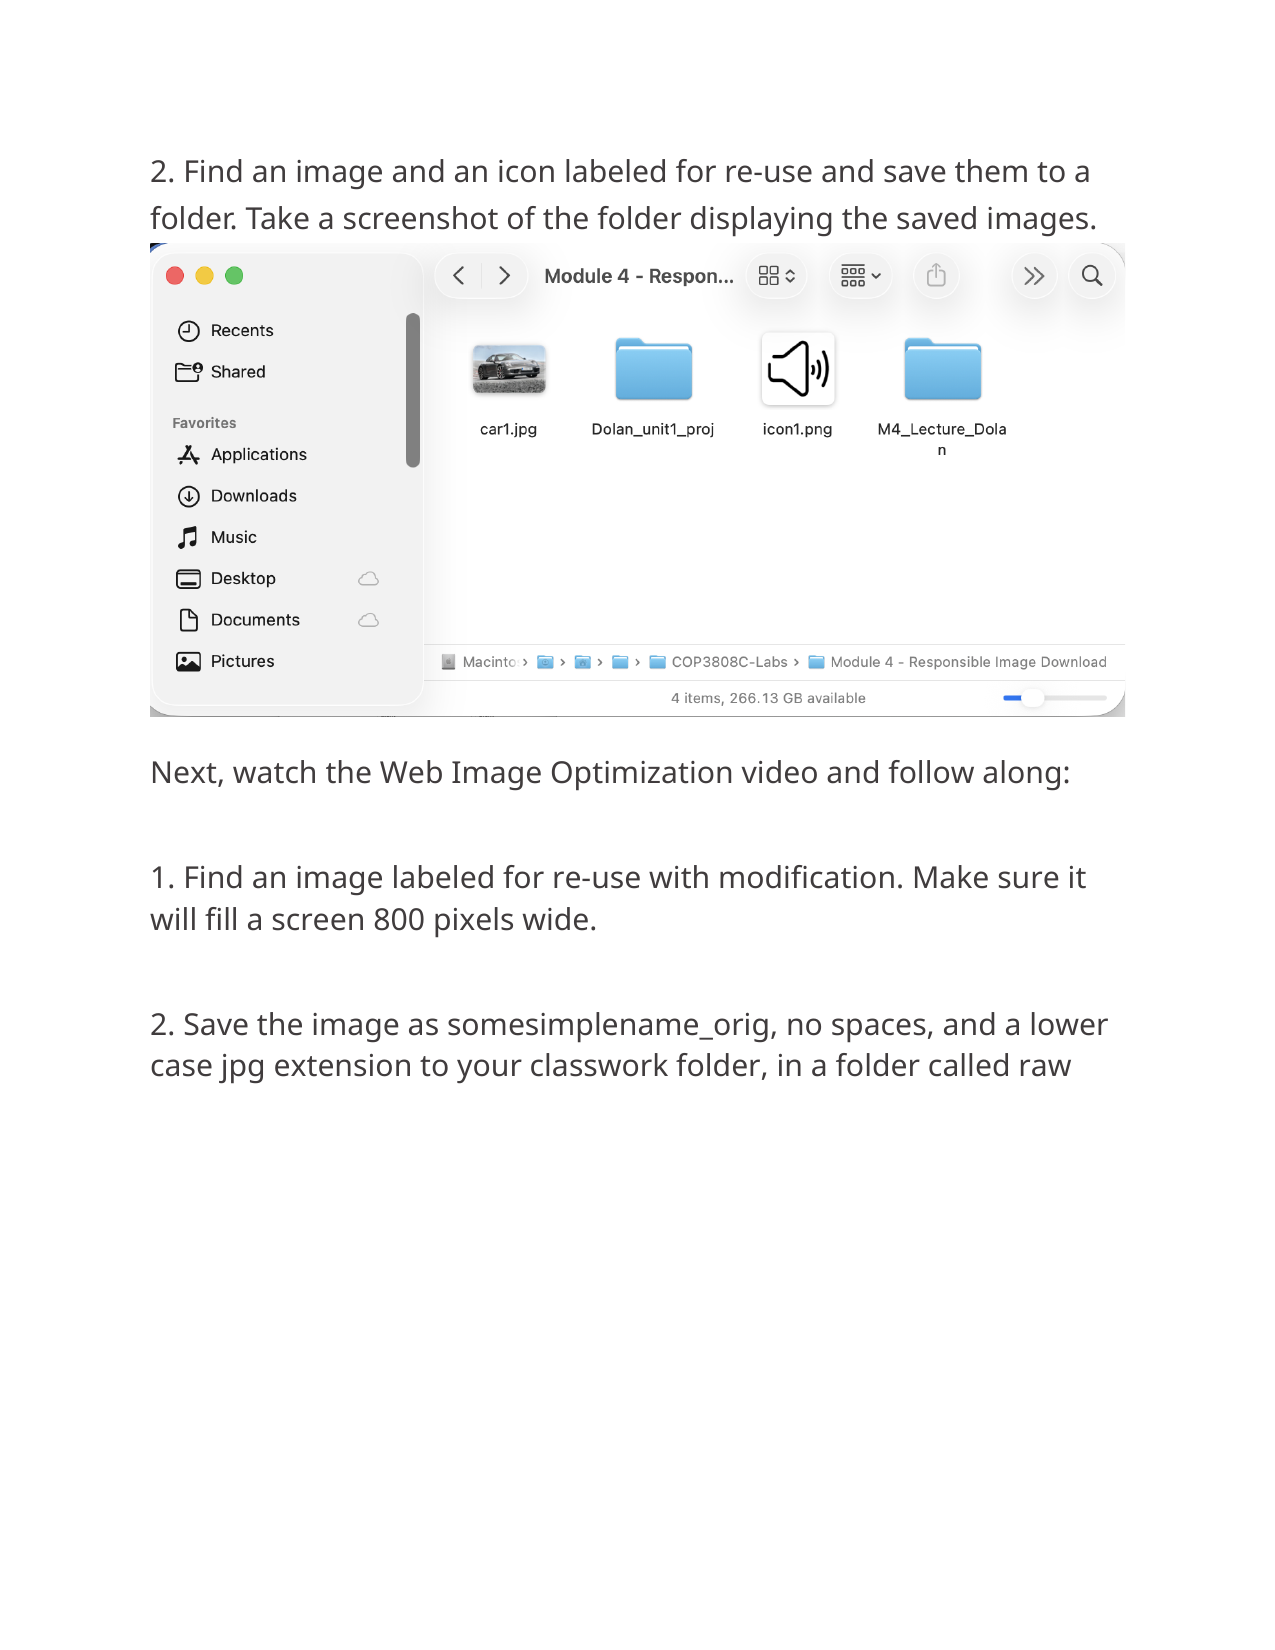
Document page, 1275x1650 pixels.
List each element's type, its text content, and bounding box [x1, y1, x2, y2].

text 2. Find an image and an icon labeled for re-use and save them to a folder. Take a screenshot of the folder displaying the saved images. [150, 150, 1125, 243]
picture [150, 243, 1125, 717]
text 2. Save the image as somesimplename_orig, no spaces, and a lower case jpg extension to your classwork folder, in a folder called raw (meaning original images). [150, 968, 1125, 1085]
text 1. Find an image labeled for re-use with modification. Make sure it will fill a screen 800 pixels wide. [150, 821, 1125, 939]
text Next, watch the Web Image Optimization video and follow along: [150, 751, 1125, 792]
